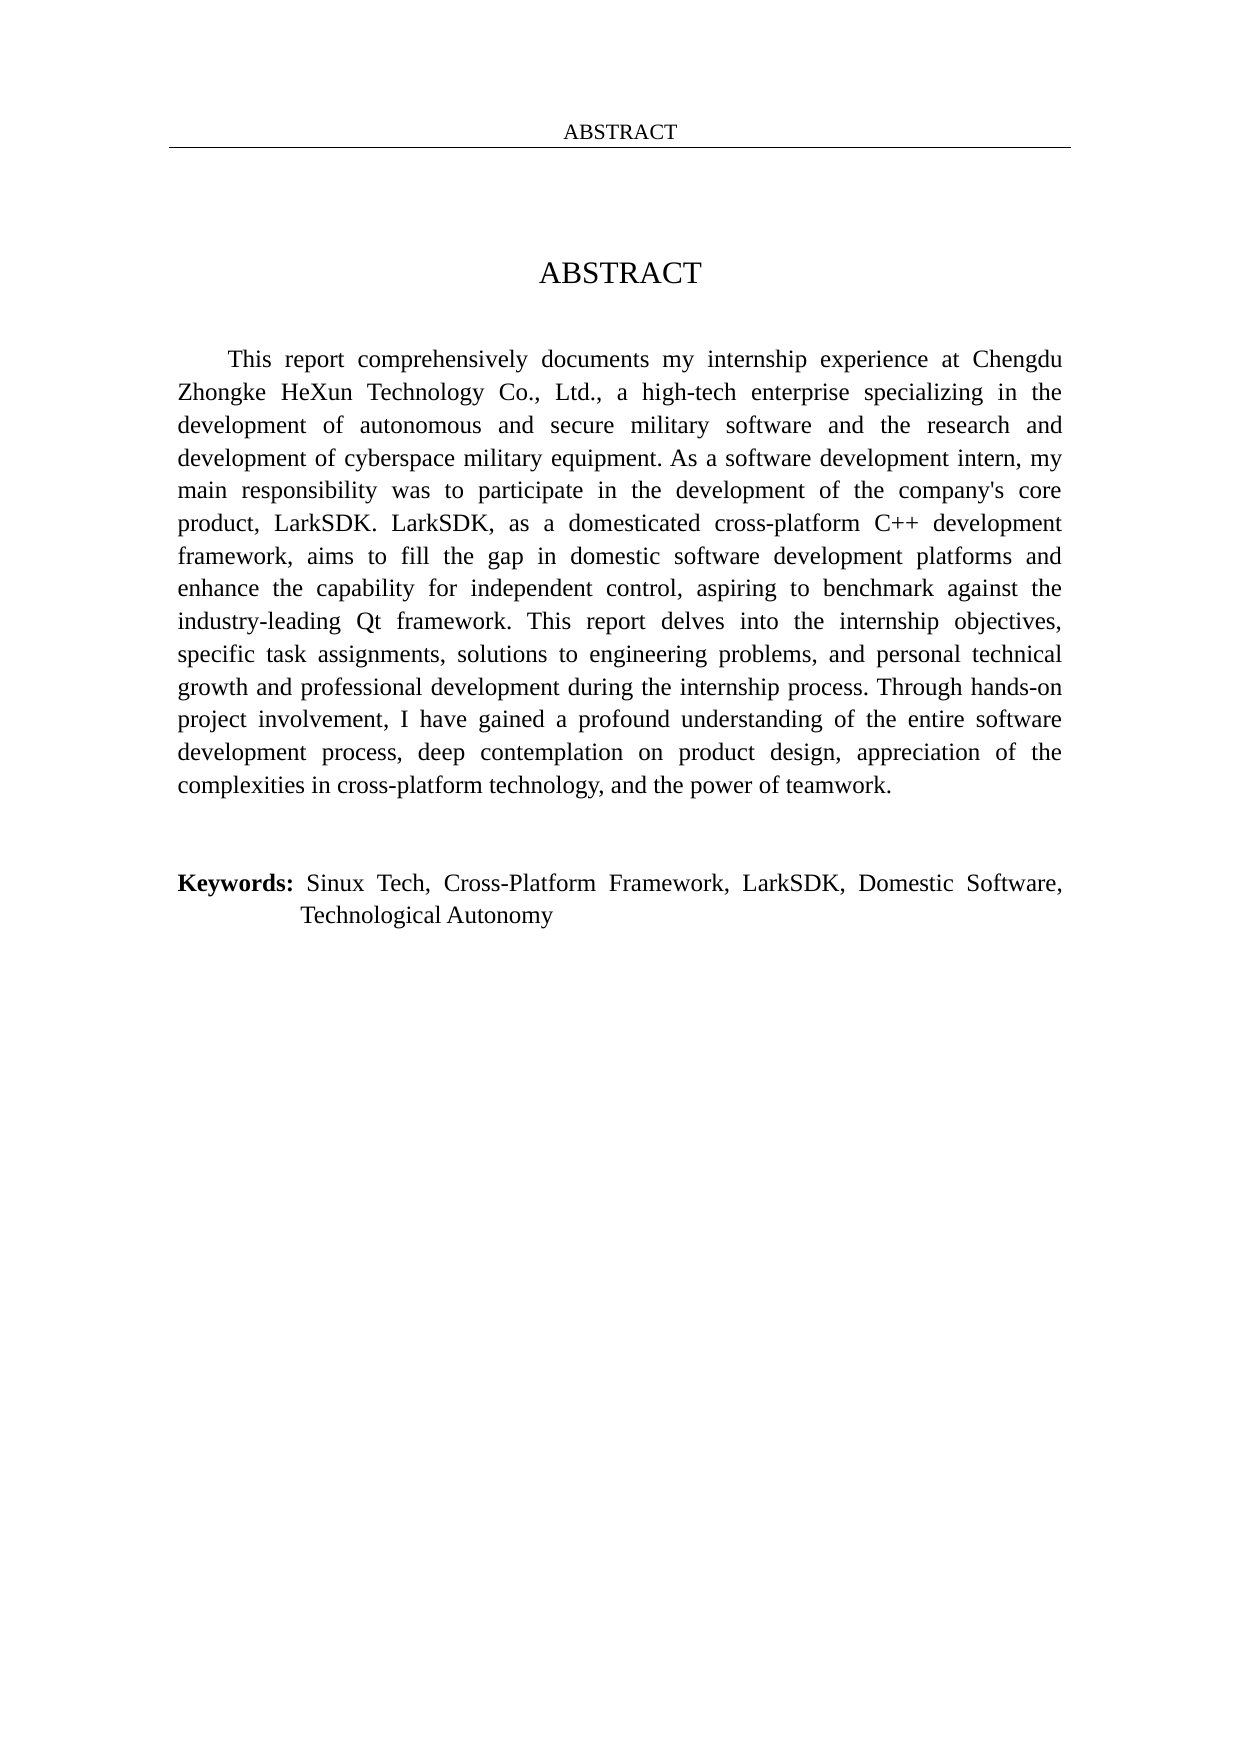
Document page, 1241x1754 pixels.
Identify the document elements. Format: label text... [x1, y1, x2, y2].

text Keywords: Sinux Tech, Cross-Platform Framework, LarkSDK, Domestic Software, Technological Autonomy [177, 866, 1063, 932]
text This report comprehensively documents my internship experience at Chengdu Zhongke HeXun Technology Co., Ltd., a high-tech enterprise specializing in the development of autonomous and secure military software and the research and development of cyberspace military equipment. As a software development intern, my main responsibility was to participate in the development of the company's core product, LarkSDK. LarkSDK, as a domesticated cross-platform C++ development framework, aims to fill the gap in domestic software development platforms and enhance the capability for independent control, aspiring to benchmark against the industry-leading Qt framework. This report delves into the internship objectives, specific task assignments, solutions to engineering problems, and personal technical growth and professional development during the internship process. Through hands-on project involvement, I have gained a profound understanding of the entire software development process, deep contemplation on product design, appreciation of the complexities in cross-platform technology, and the power of teamwork. [177, 343, 1063, 801]
text ABSTRACT [177, 240, 1063, 306]
